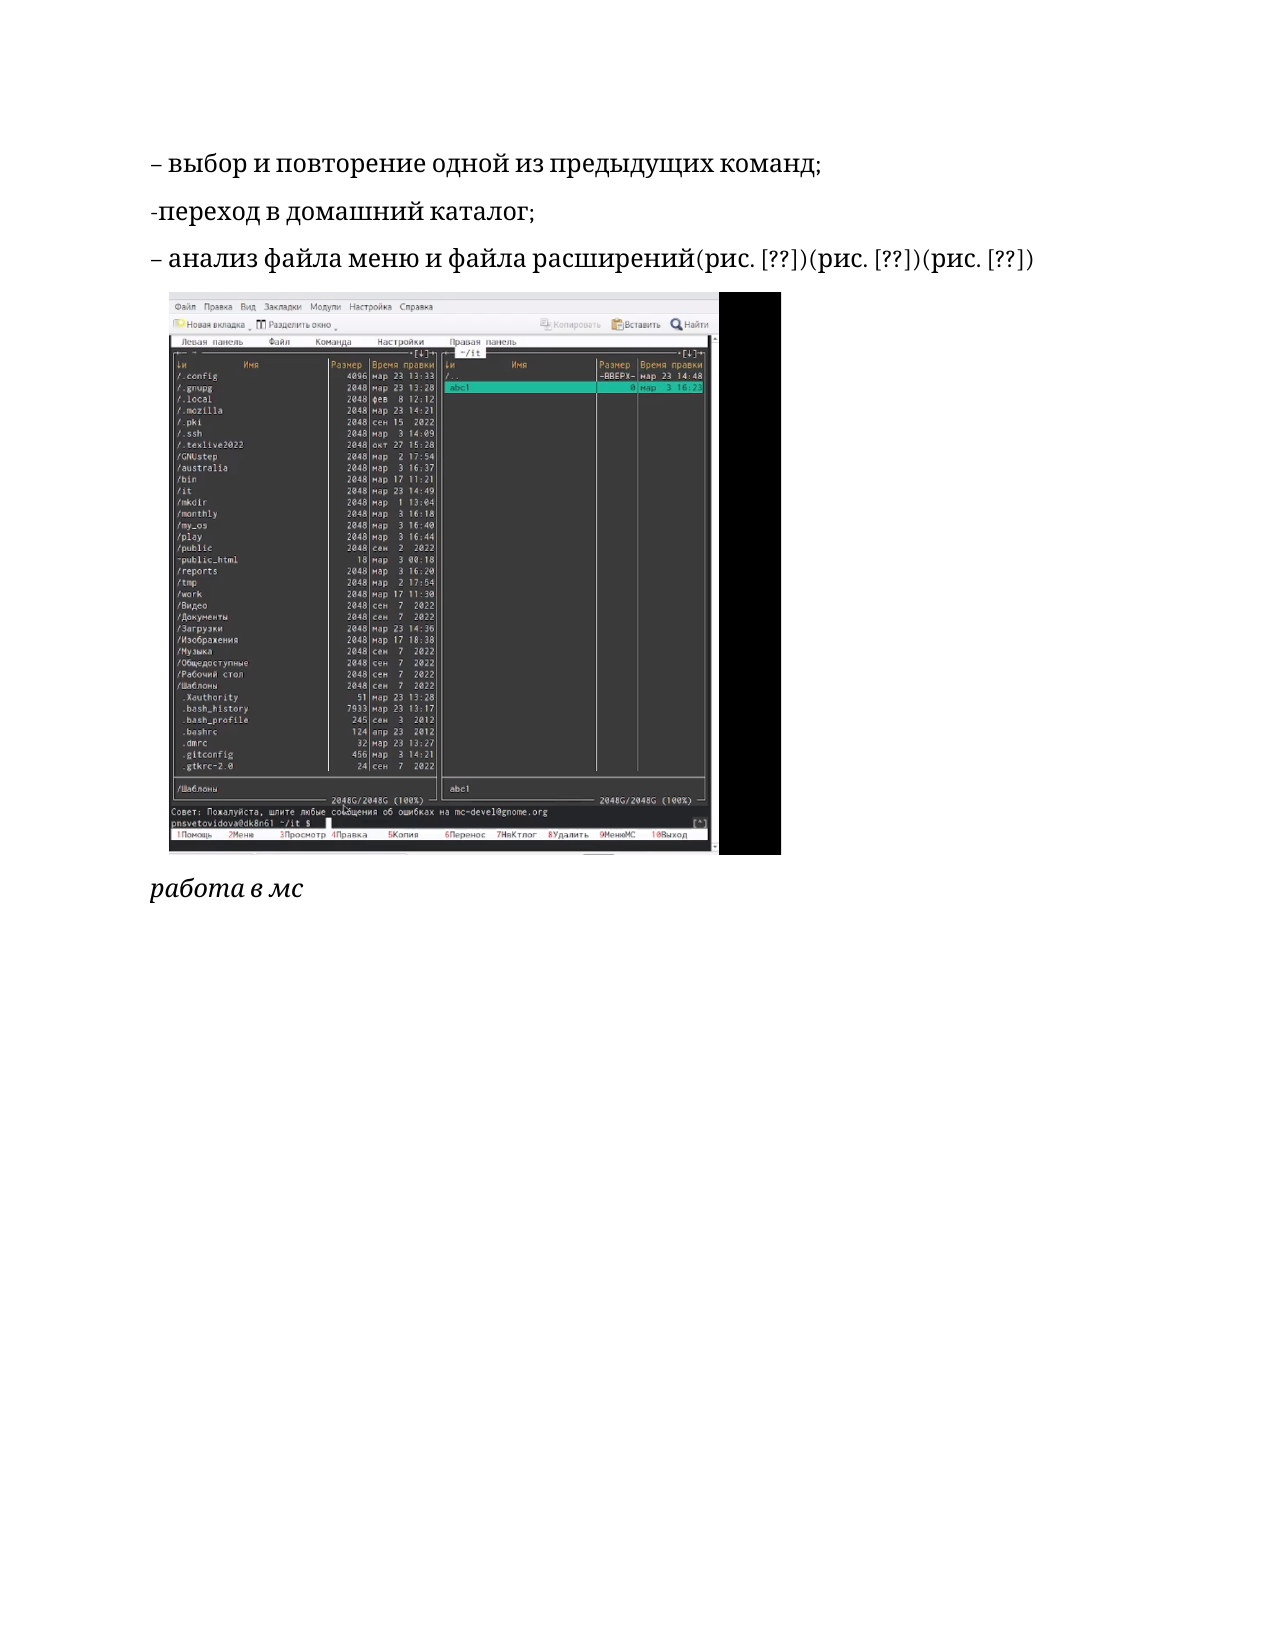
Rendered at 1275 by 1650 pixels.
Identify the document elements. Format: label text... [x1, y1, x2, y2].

text -переход в домашний каталог; [150, 197, 1125, 226]
text – выбор и повторение одной из предыдущих команд; [150, 150, 1125, 179]
text работа в мс [150, 875, 1125, 904]
picture [168, 292, 782, 855]
text – анализ файла меню и файла расширений(рис. [??])(рис. [??])(рис. [??]) [150, 245, 1125, 274]
